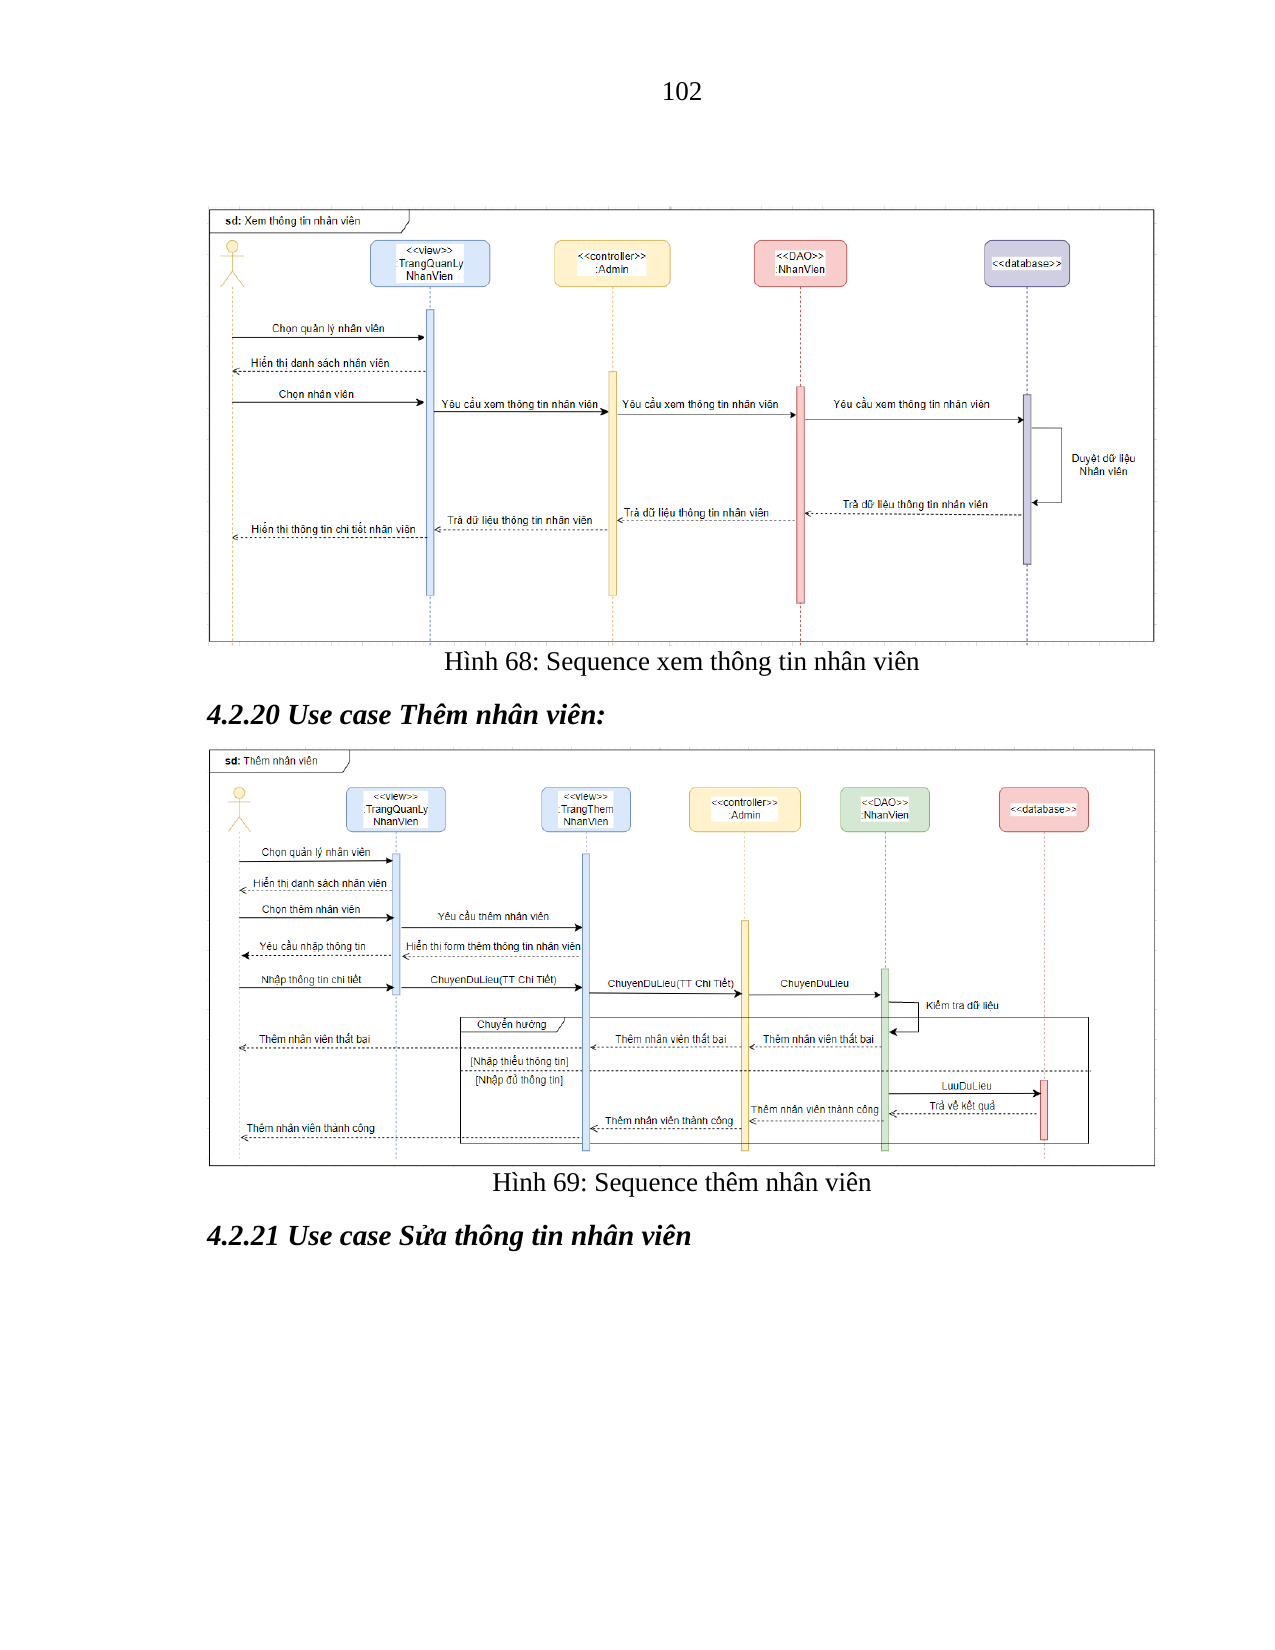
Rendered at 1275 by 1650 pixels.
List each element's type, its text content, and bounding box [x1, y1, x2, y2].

picture [206, 206, 1157, 646]
text Hình 68: Sequence xem thông tin nhân viên [207, 646, 1157, 676]
text 4.2.20 Use case Thêm nhân viên: [207, 697, 1157, 731]
text Hình 69: Sequence thêm nhân viên [207, 1167, 1157, 1198]
text 4.2.21 Use case Sửa thông tin nhân viên [207, 1218, 1157, 1252]
picture [206, 747, 1157, 1167]
